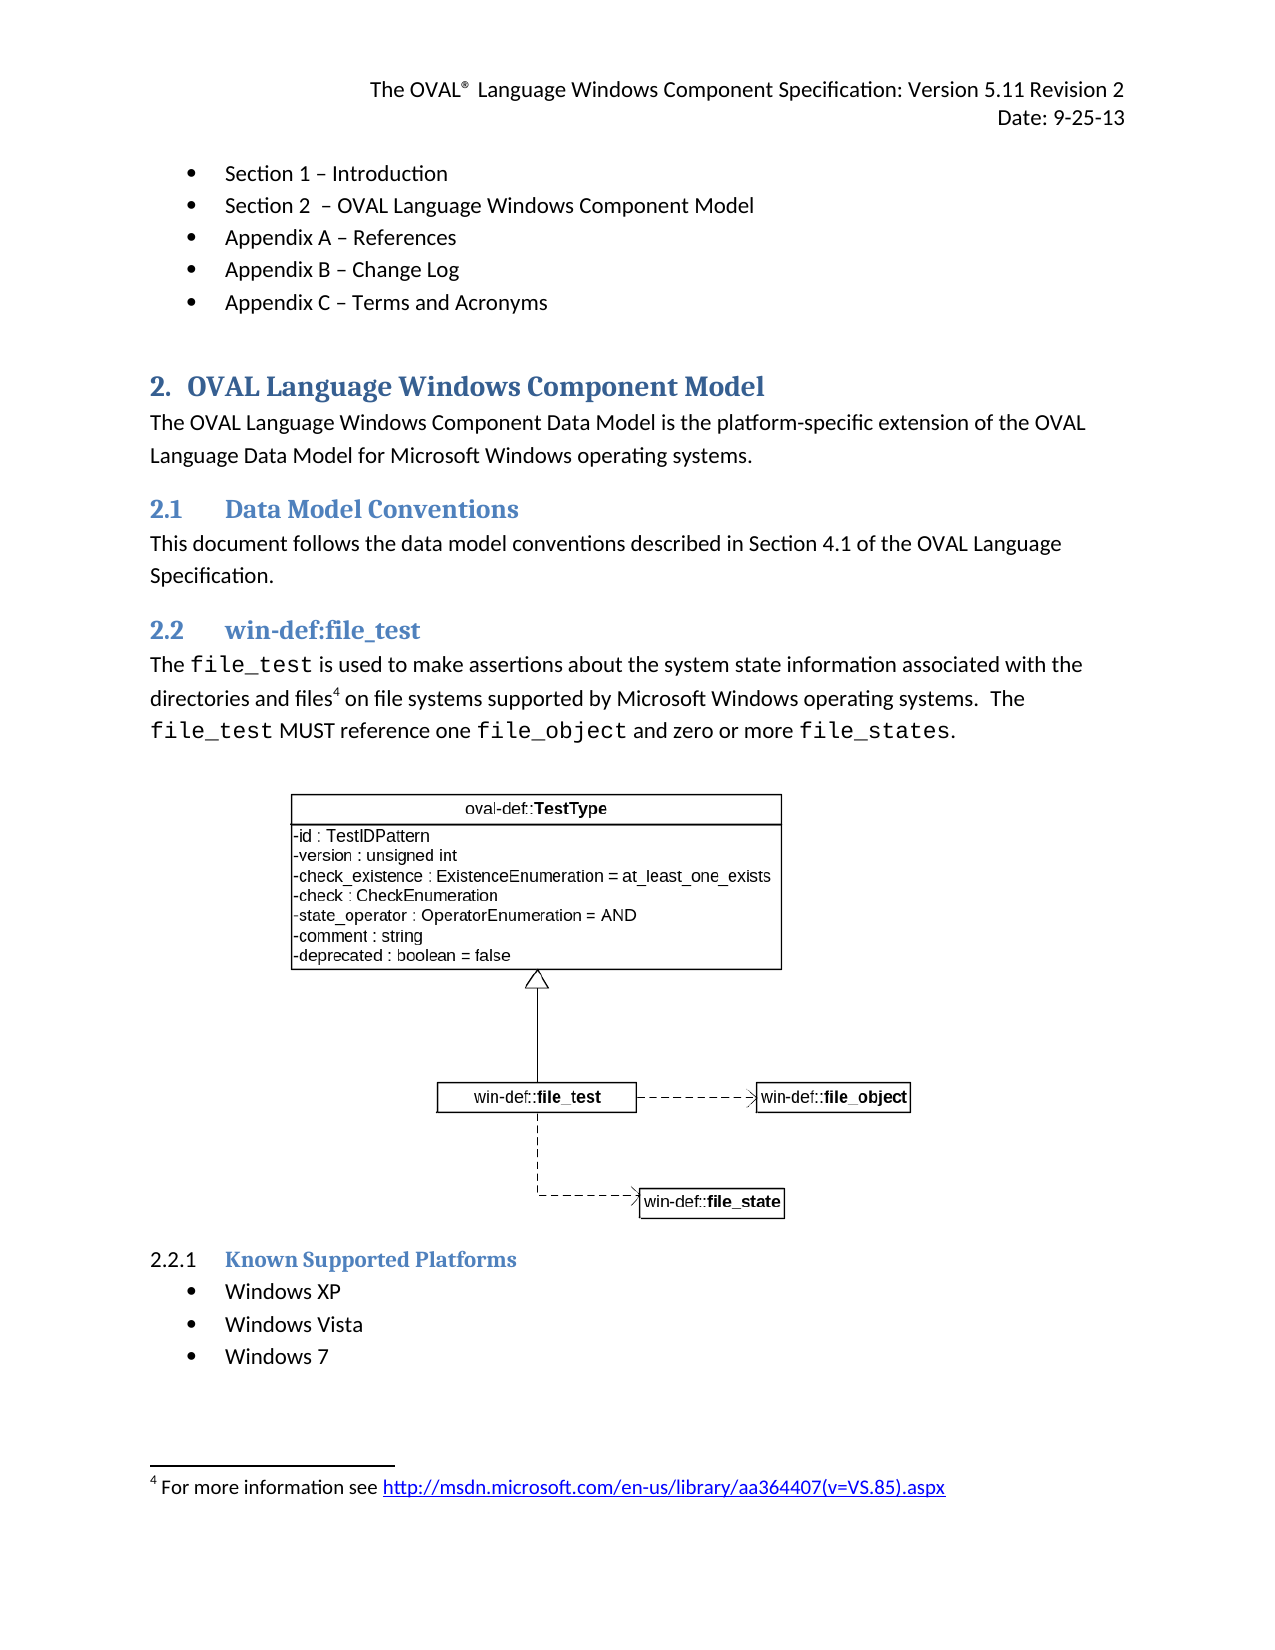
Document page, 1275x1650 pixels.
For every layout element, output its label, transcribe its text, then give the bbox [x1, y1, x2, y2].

list Section 2 – OVAL Language Windows Component Model [187, 191, 1125, 219]
list Windows 7 [187, 1342, 1125, 1370]
text The OVAL Language Windows Component Data Model is the platform-specific extension of the OVAL Language Data Model for Microsoft Windows operating systems. [150, 408, 1125, 469]
subtitle Data Model Conventions [150, 494, 1125, 525]
subtitle Known Supported Platforms [150, 1245, 1125, 1273]
subtitle OVAL Language Windows Component Model [150, 370, 1125, 403]
text This document follows the data model conventions described in Section 4.1 of the OVAL Language Specification. [150, 529, 1125, 590]
list Windows XP [187, 1277, 1125, 1306]
list Appendix C – Terms and Acronyms [187, 288, 1125, 316]
list Appendix A – References [187, 223, 1125, 251]
list Appendix B – Change Log [187, 256, 1125, 284]
subtitle win-def:file_test [150, 615, 1125, 646]
list Windows Vista [187, 1310, 1125, 1338]
list Section 1 – Introduction [187, 159, 1125, 187]
text The file_test is used to make assertions about the system state information associated with the directories and files on file systems supported by Microsoft Windows operating systems. The file_test MUST reference one file_object and zero or more file_states. [150, 650, 1125, 745]
